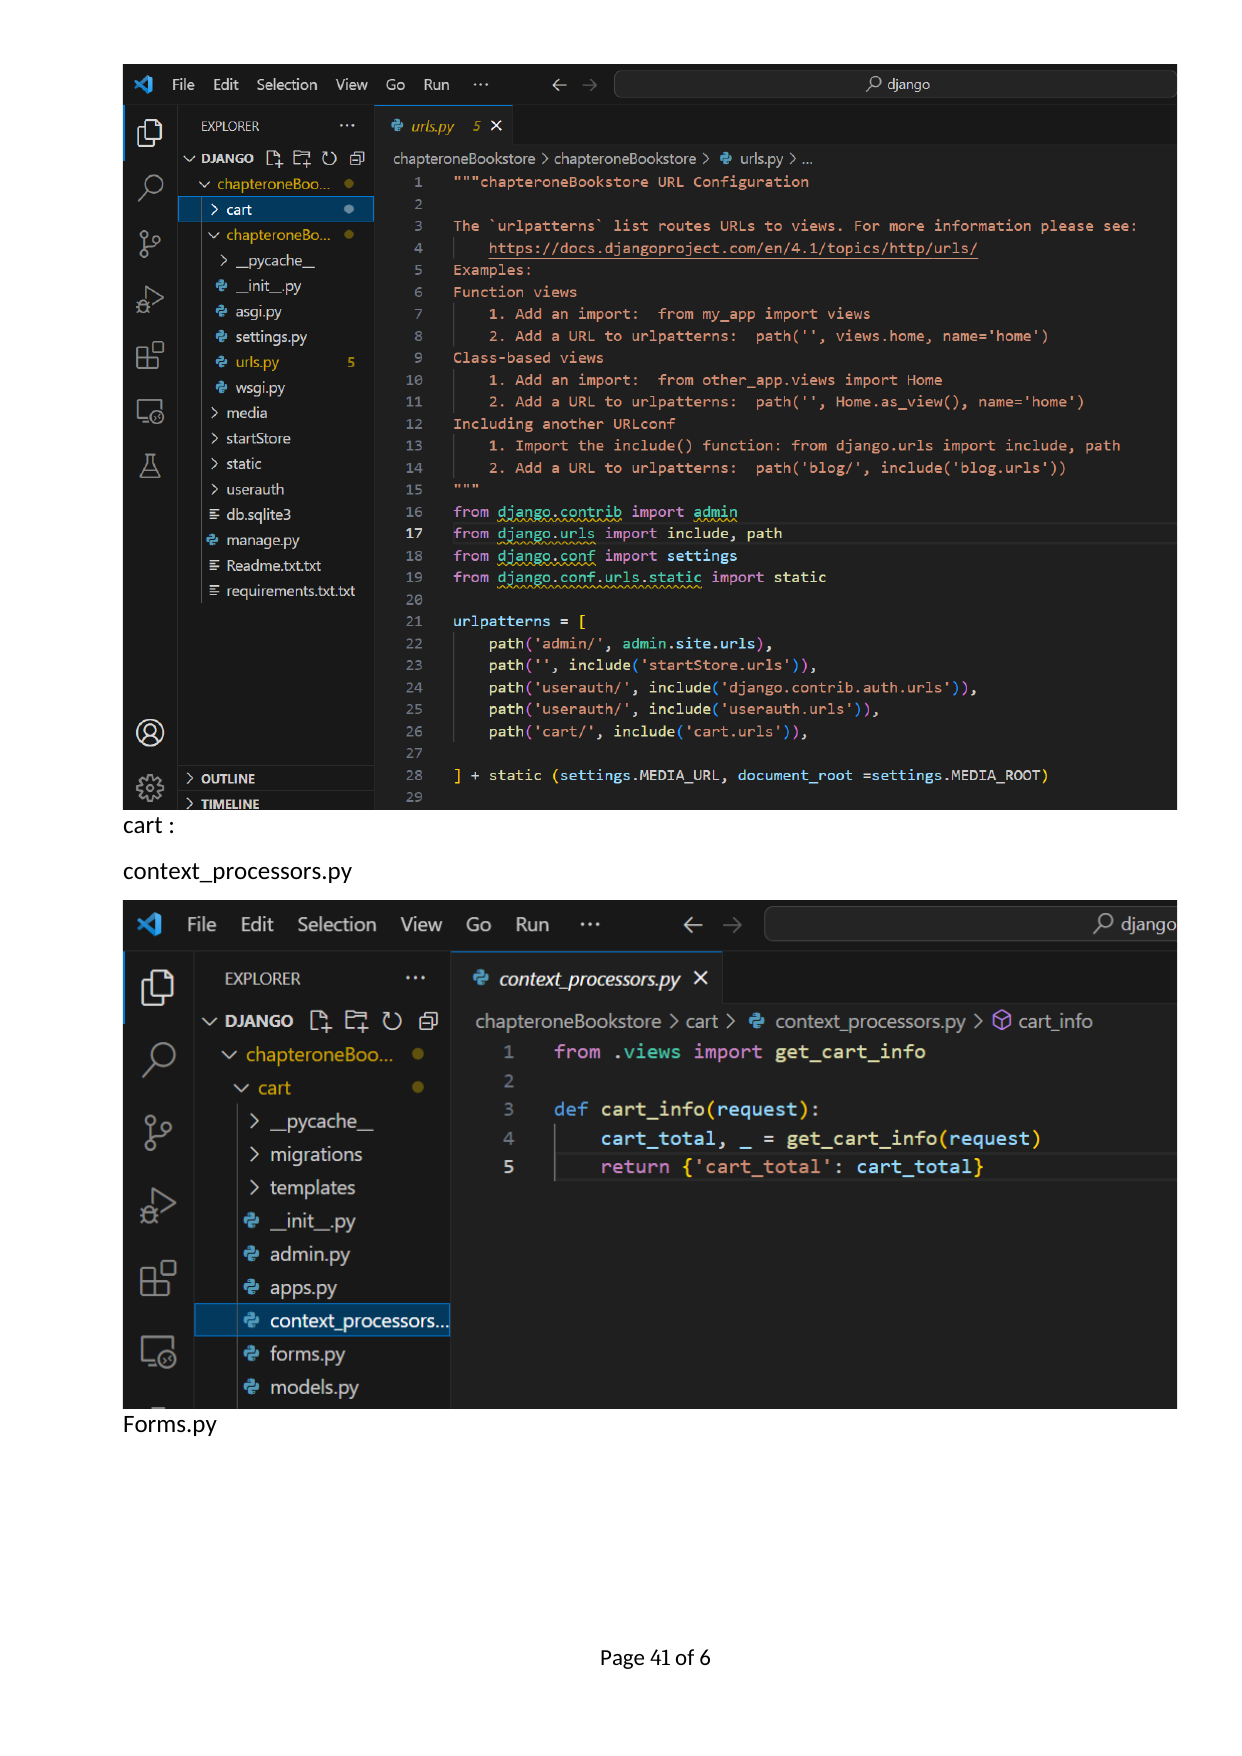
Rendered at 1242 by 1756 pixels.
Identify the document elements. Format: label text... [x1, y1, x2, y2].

text context_processors.py [123, 855, 1177, 886]
picture [122, 64, 1178, 810]
picture [122, 900, 1178, 1409]
text Forms.py [123, 1409, 1177, 1439]
text cart : [123, 810, 1177, 840]
